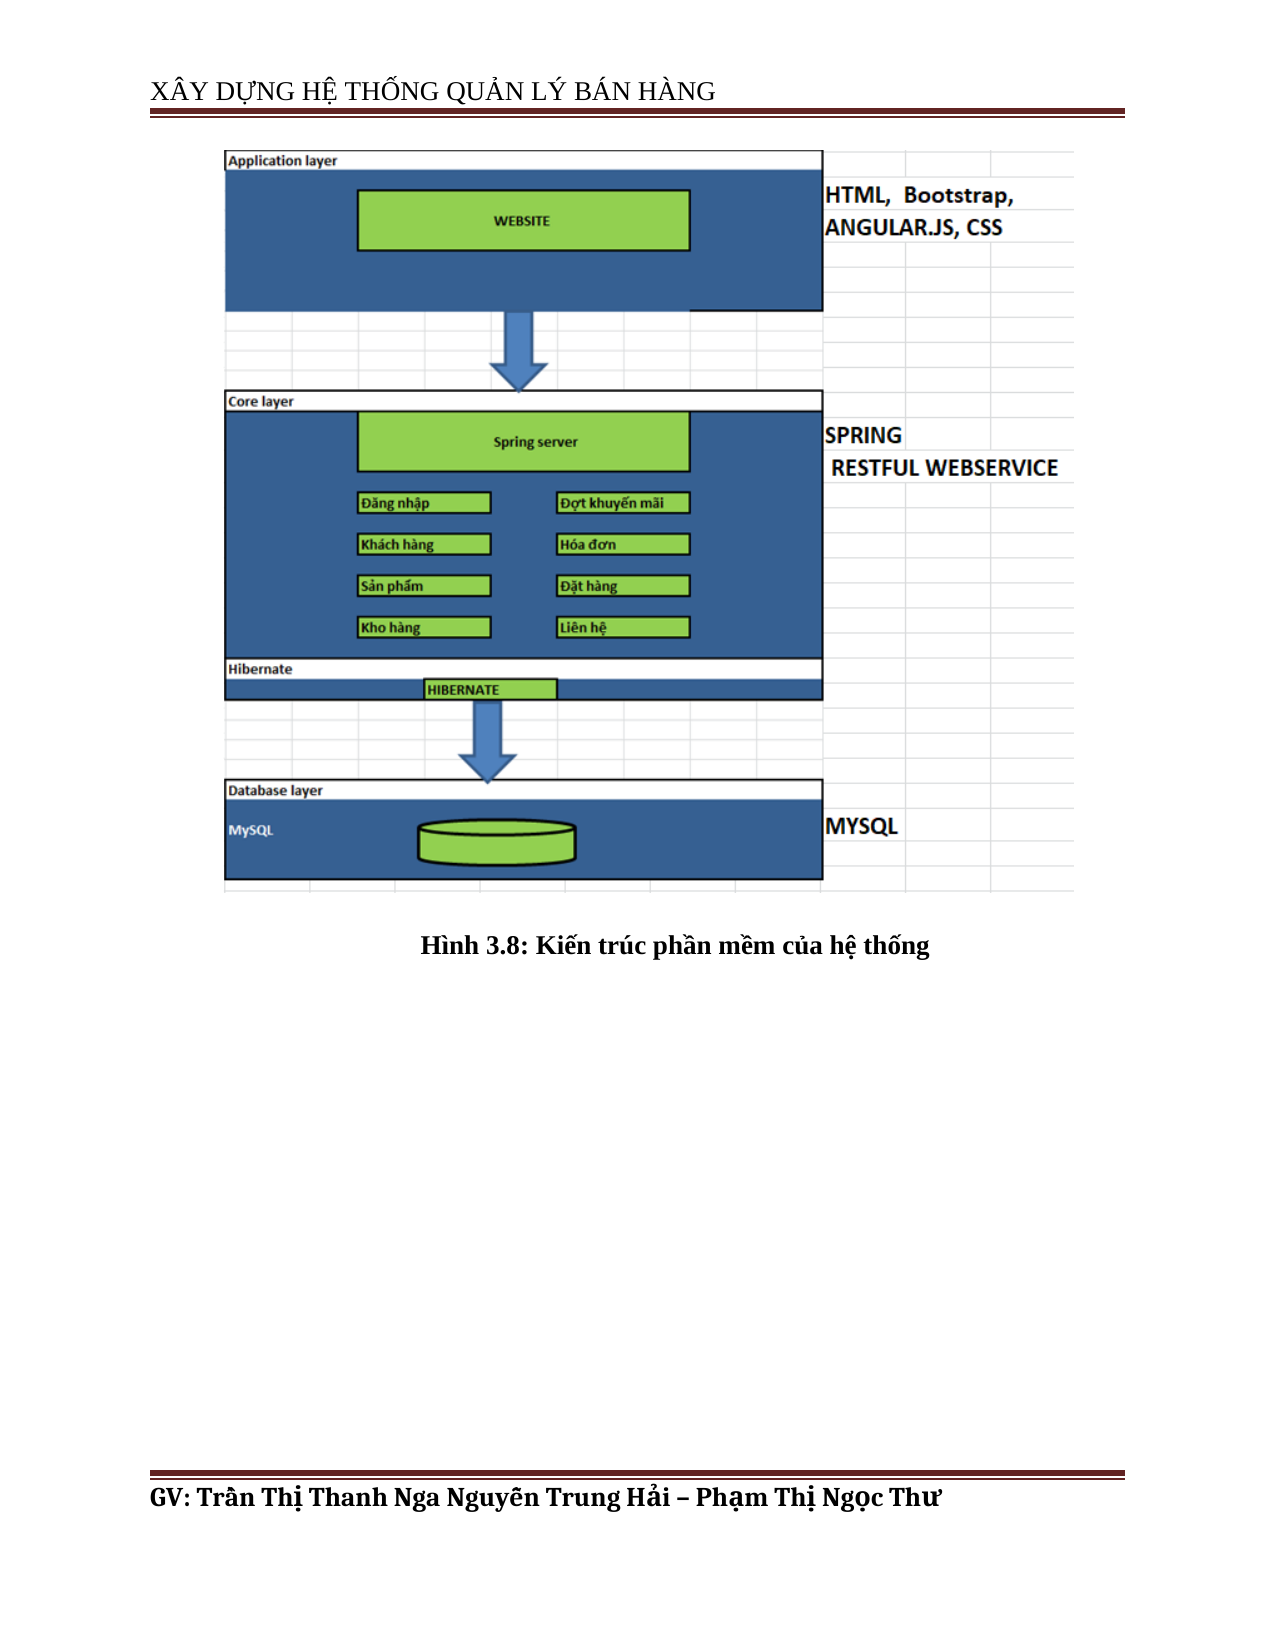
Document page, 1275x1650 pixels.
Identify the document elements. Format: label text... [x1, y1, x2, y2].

picture [223, 150, 1074, 893]
